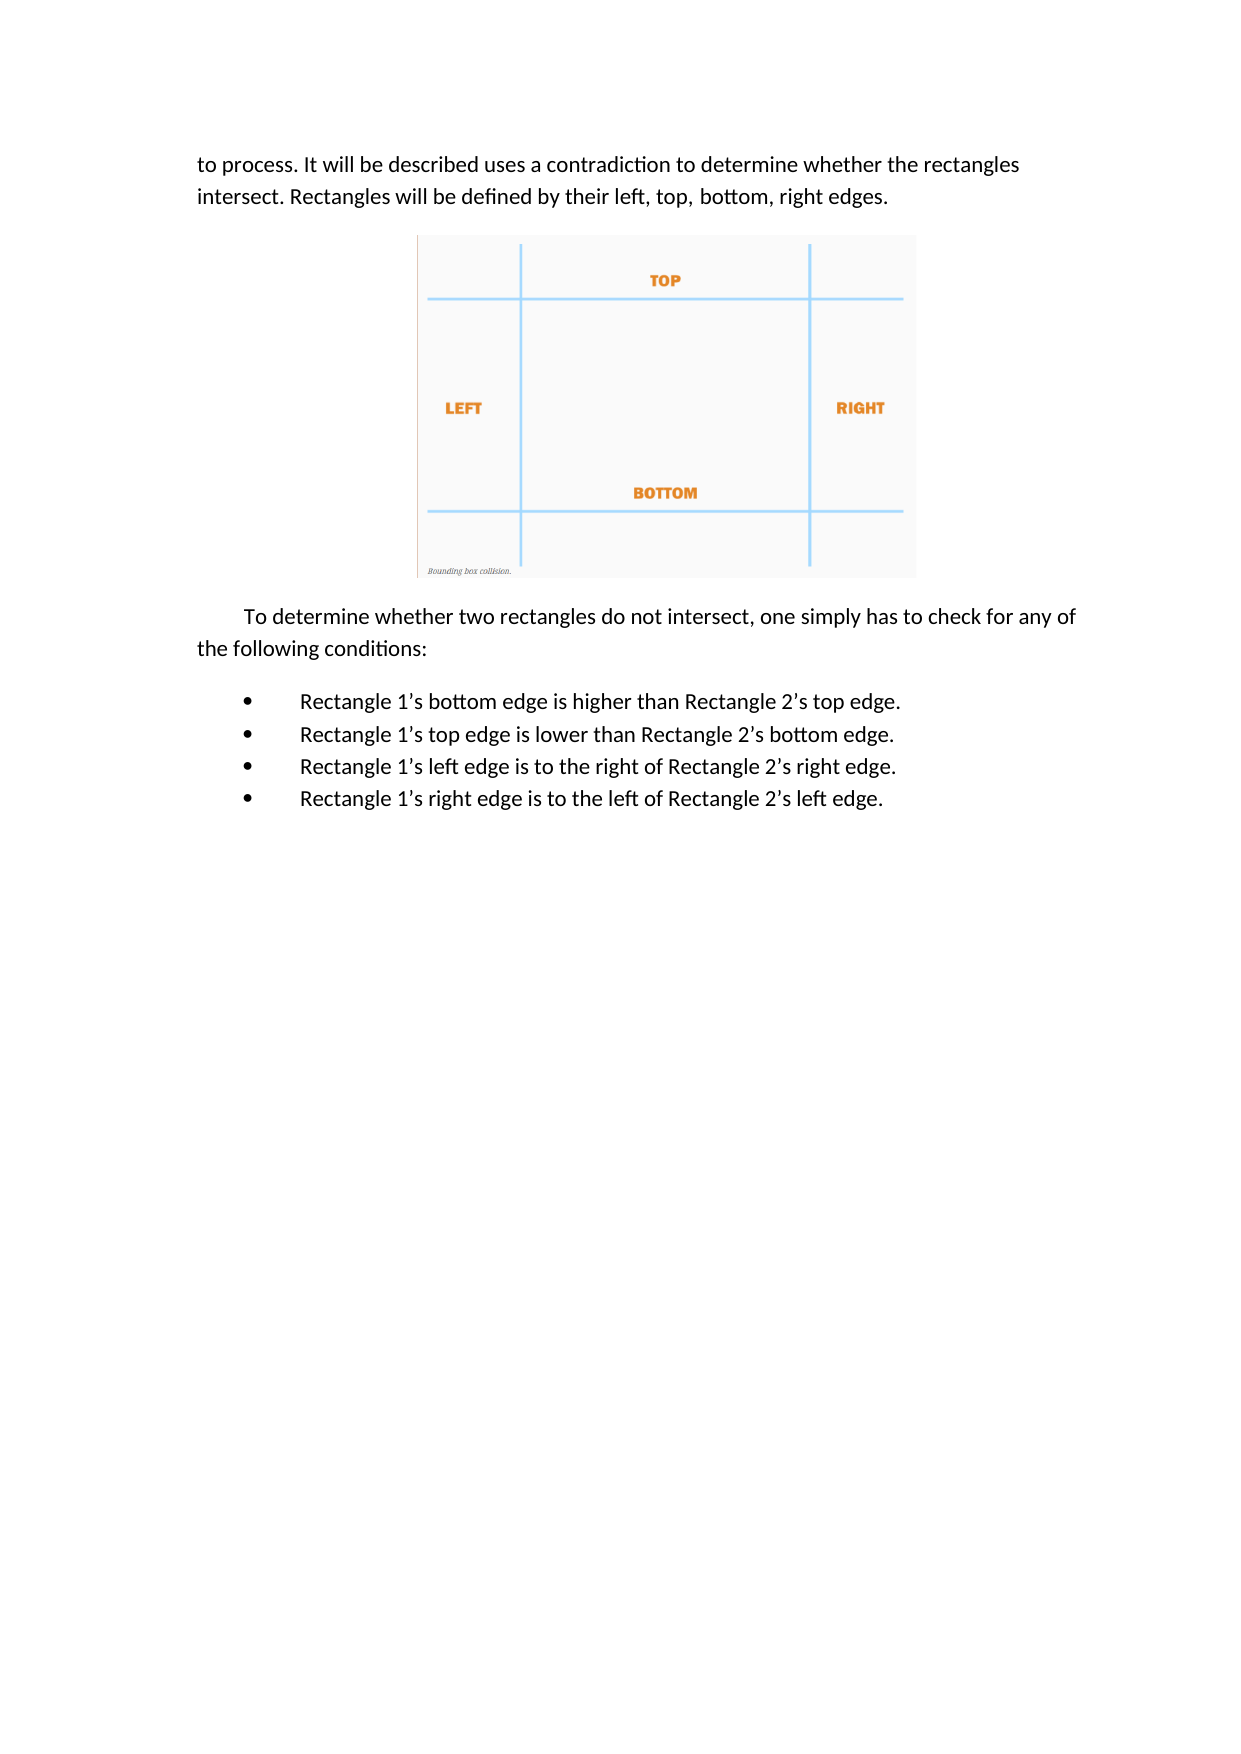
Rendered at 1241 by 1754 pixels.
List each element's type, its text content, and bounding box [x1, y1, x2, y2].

list Rectangle 1’s top edge is lower than Rectangle 2’s bottom edge. [197, 720, 1090, 748]
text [197, 150, 1090, 210]
list Rectangle 1’s right edge is to the left of Rectangle 2’s left edge. [197, 784, 1090, 812]
list Rectangle 1’s left edge is to the right of Rectangle 2’s right edge. [197, 752, 1090, 780]
text To determine whether two rectangles do not intersect, one simply has to check for any of the following conditions: [197, 602, 1090, 662]
list Rectangle 1’s bottom edge is higher than Rectangle 2’s top edge. [197, 687, 1090, 716]
